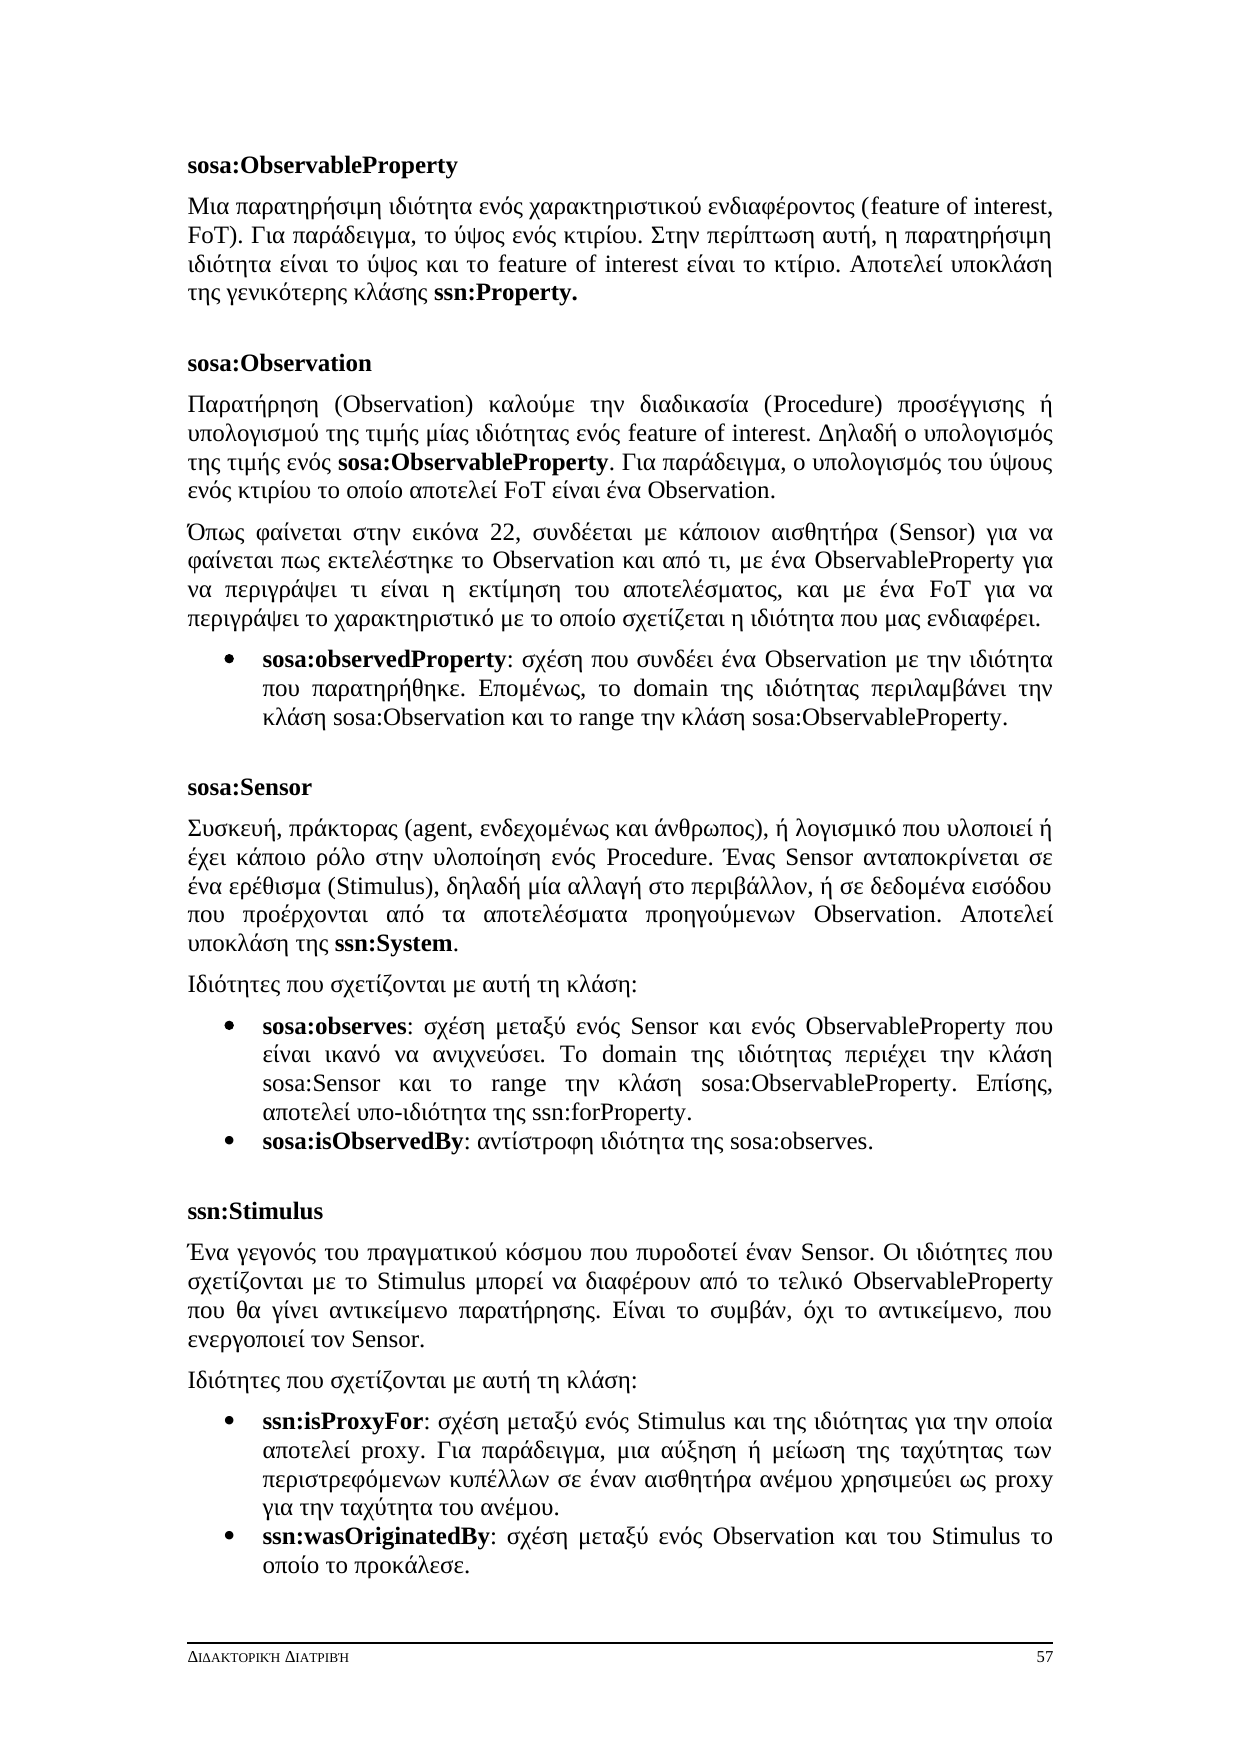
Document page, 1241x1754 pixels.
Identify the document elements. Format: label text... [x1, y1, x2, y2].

list sosa:isObservedBy: αντίστροφη ιδιότητα της sosa:observes. [225, 1126, 1053, 1154]
list sosa:observedProperty: σχέση που συνδέει ένα Observation με την ιδιότητα που παρατηρήθηκε. Επομένως, το domain της ιδιότητας περιλαμβάνει την κλάση sosa:Observation και το range την κλάση sosa:ObservableProperty. [225, 644, 1053, 730]
text Ιδιότητες που σχετίζονται με αυτή τη κλάση: [187, 969, 1053, 998]
subtitle ssn:Stimulus [187, 1196, 1053, 1225]
list ssn:isProxyFor: σχέση μεταξύ ενός Stimulus και της ιδιότητας για την οποία αποτελεί proxy. Για παράδειγμα, μια αύξηση ή μείωση της ταχύτητας των περιστρεφόμενων κυπέλλων σε έναν αισθητήρα ανέμου χρησιμεύει ως proxy για την ταχύτητα του ανέμου. [225, 1406, 1053, 1521]
text Παρατήρηση (Observation) καλούμε την διαδικασία (Procedure) προσέγγισης ή υπολογισμού της τιμής μίας ιδιότητας ενός feature of interest. Δηλαδή ο υπολογισμός της τιμής ενός sosa:ObservableProperty. Για παράδειγμα, ο υπολογισμός του ύψους ενός κτιρίου το οποίο αποτελεί FoT είναι ένα Observation. [187, 389, 1053, 504]
text Συσκευή, πράκτορας (agent, ενδεχομένως και άνθρωπος), ή λογισμικό που υλοποιεί ή έχει κάποιο ρόλο στην υλοποίηση ενός Procedure. Ένας Sensor ανταποκρίνεται σε ένα ερέθισμα (Stimulus), δηλαδή μία αλλαγή στο περιβάλλον, ή σε δεδομένα εισόδου που προέρχονται από τα αποτελέσματα προηγούμενων Observation. Αποτελεί υποκλάση της ssn:System. [187, 813, 1053, 957]
text Ιδιότητες που σχετίζονται με αυτή τη κλάση: [187, 1365, 1053, 1394]
subtitle sosa:Observation [187, 348, 1053, 377]
text Ένα γεγονός του πραγματικού κόσμου που πυροδοτεί έναν Sensor. Οι ιδιότητες που σχετίζονται με το Stimulus μπορεί να διαφέρουν από το τελικό ObservableProperty που θα γίνει αντικείμενο παρατήρησης. Είναι το συμβάν, όχι το αντικείμενο, που ενεργοποιεί τον Sensor. [187, 1237, 1053, 1352]
list ssn:wasOriginatedBy: σχέση μεταξύ ενός Observation και του Stimulus το οποίο το προκάλεσε. [225, 1521, 1053, 1579]
text Όπως φαίνεται στην εικόνα 22, συνδέεται με κάποιον αισθητήρα (Sensor) για να φαίνεται πως εκτελέστηκε το Observation και από τι, με ένα ObservableProperty για να περιγράψει τι είναι η εκτίμηση του αποτελέσματος, και με ένα FoT για να περιγράψει το χαρακτηριστικό με το οποίο σχετίζεται η ιδιότητα που μας ενδιαφέρει. [187, 517, 1053, 632]
list sosa:observes: σχέση μεταξύ ενός Sensor και ενός ObservableProperty που είναι ικανό να ανιχνεύσει. Το domain της ιδιότητας περιέχει την κλάση sosa:Sensor και το range την κλάση sosa:ObservableProperty. Επίσης, αποτελεί υπο-ιδιότητα της ssn:forProperty. [225, 1011, 1053, 1126]
subtitle sosa:Sensor [187, 772, 1053, 801]
text Μια παρατηρήσιμη ιδιότητα ενός χαρακτηριστικού ενδιαφέροντος (feature of interest, FoT). Για παράδειγμα, το ύψος ενός κτιρίου. Στην περίπτωση αυτή, η παρατηρήσιμη ιδιότητα είναι το ύψος και το feature of interest είναι το κτίριο. Αποτελεί υποκλάση της γενικότερης κλάσης ssn:Property. [187, 191, 1053, 306]
subtitle sosa:ObservableProperty [187, 150, 1053, 179]
